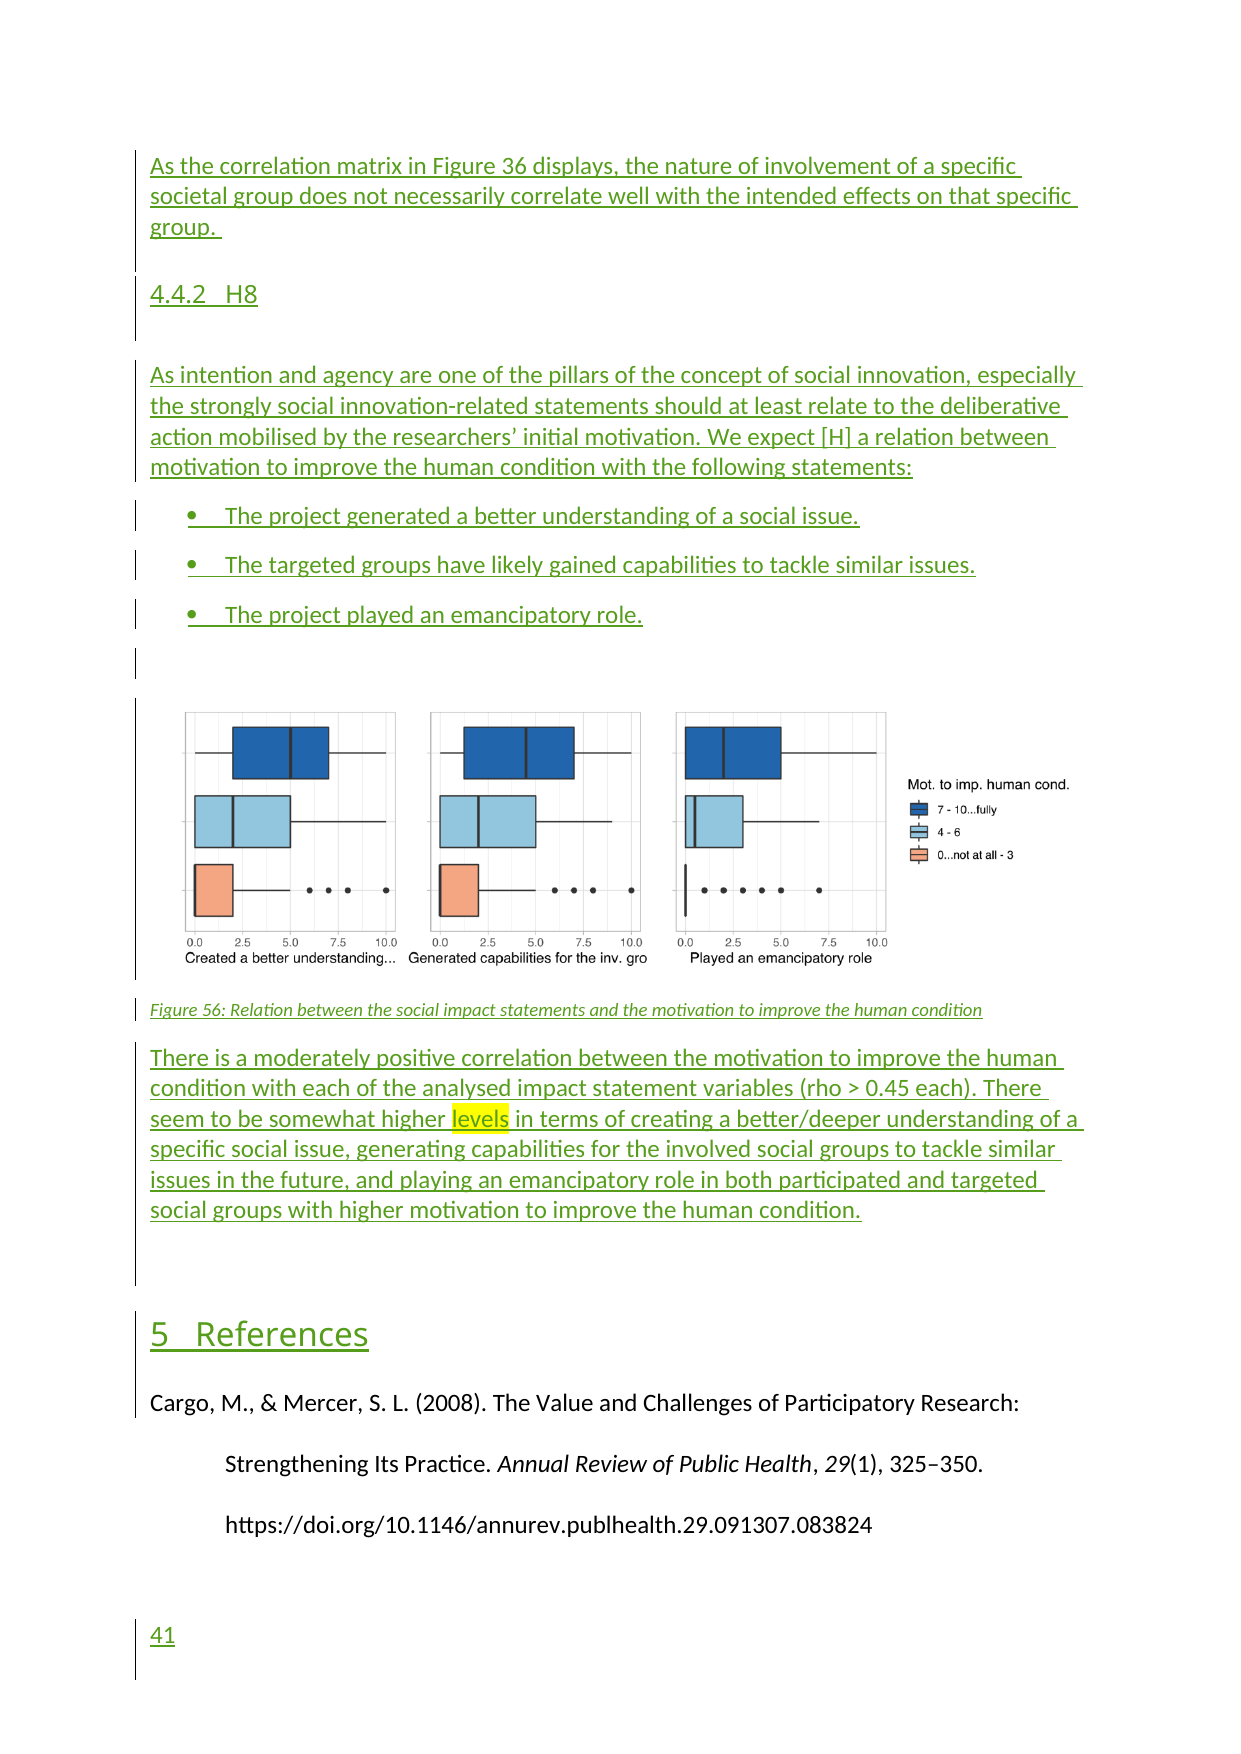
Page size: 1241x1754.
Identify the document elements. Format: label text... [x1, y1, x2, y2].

picture [150, 697, 1091, 980]
text Cargo, M., & Mercer, S. L. (2008). The Value and Challenges of Participatory Research: Strengthening Its Practice. Annual Review of Public Health, 29(1), 325–350. https://doi.org/10.1146/annurev.publhealth.29.091307.083824 [150, 1387, 1090, 1540]
